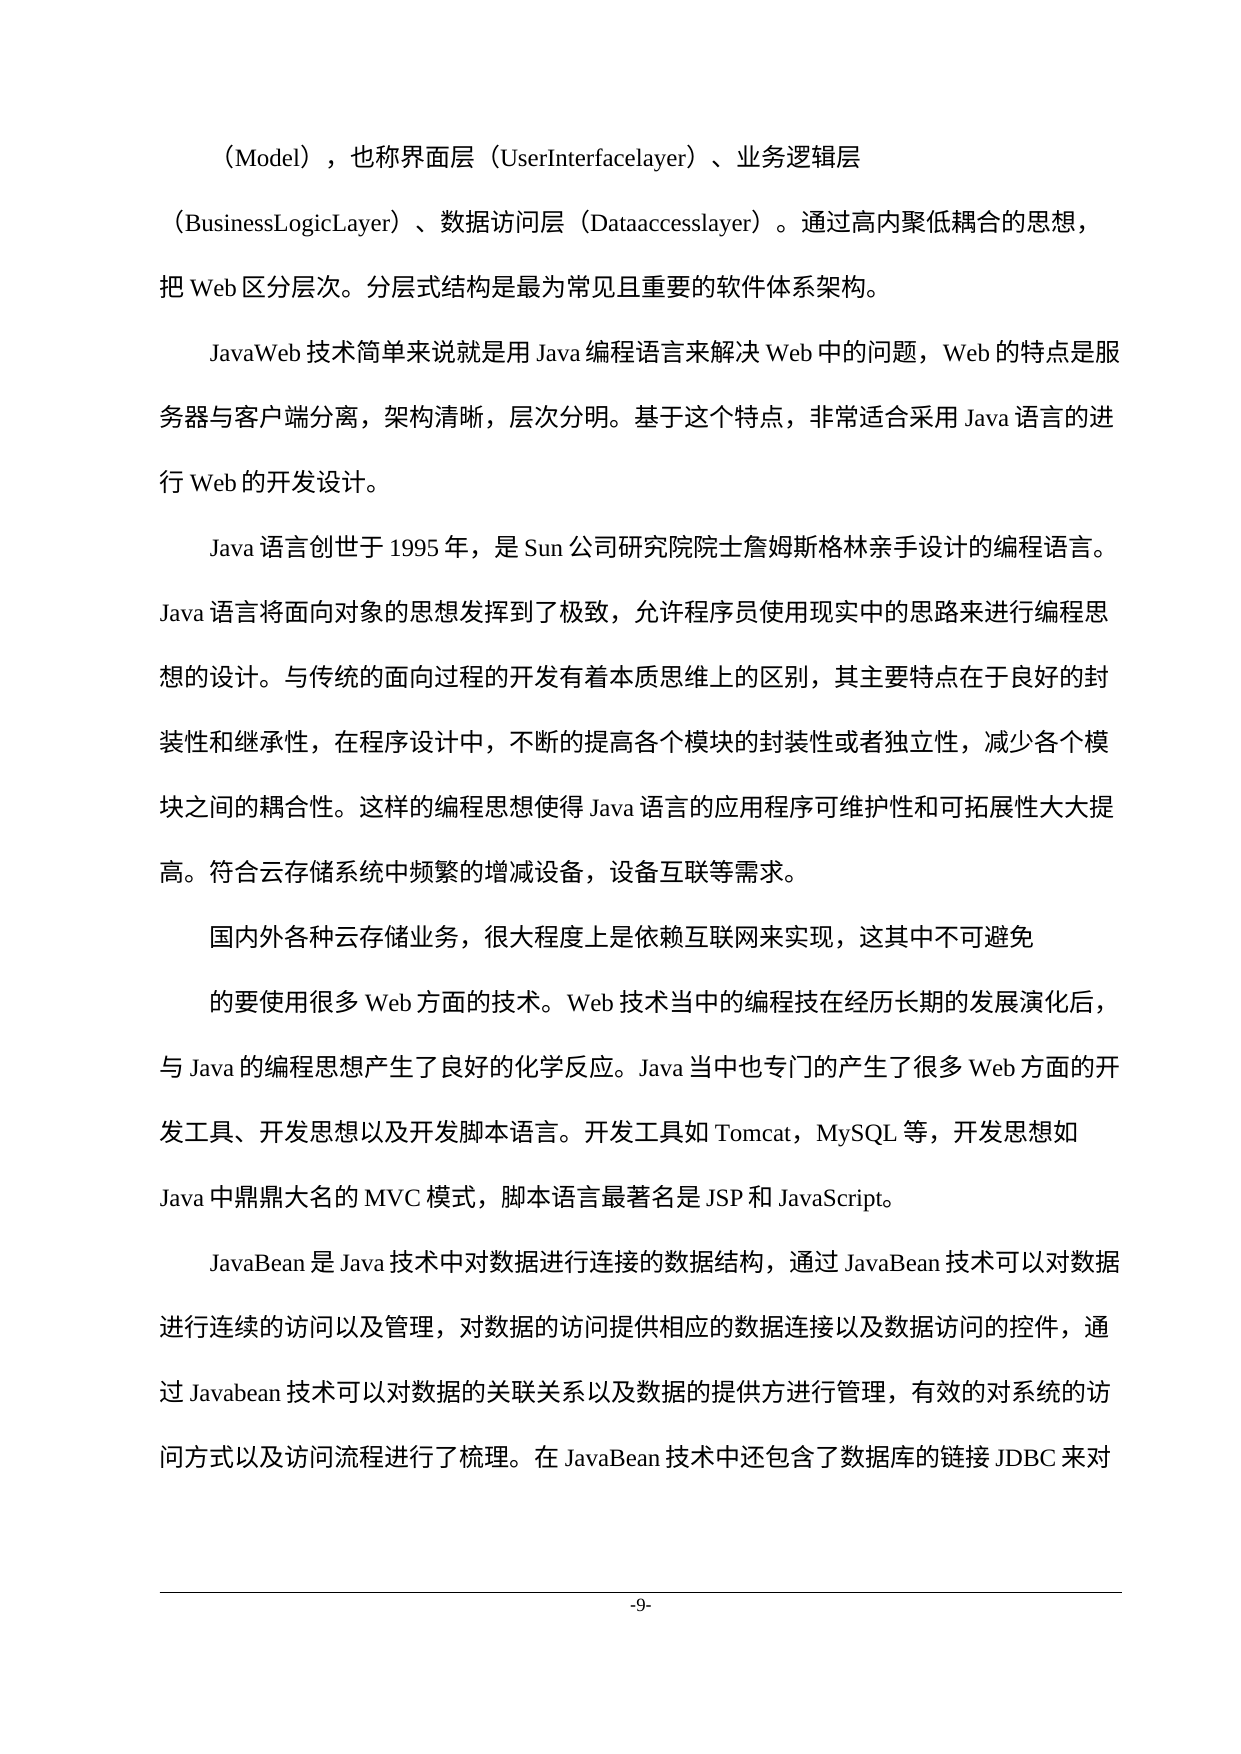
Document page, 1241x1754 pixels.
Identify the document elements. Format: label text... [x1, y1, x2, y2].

text （Model），也称界面层（UserInterfacelayer）、业务逻辑层（BusinessLogicLayer）、数据访问层（Dataaccesslayer）。通过高内聚低耦合的思想，把Web区分层次。分层式结构是最为常见且重要的软件体系架构。 [159, 123, 1122, 318]
text JavaWeb技术简单来说就是用Java编程语言来解决Web中的问题，Web的特点是服务器与客户端分离，架构清晰，层次分明。基于这个特点，非常适合采用Java语言的进行Web的开发设计。 [159, 318, 1122, 513]
text 的要使用很多Web方面的技术。Web技术当中的编程技在经历长期的发展演化后，与Java的编程思想产生了良好的化学反应。Java当中也专门的产生了很多Web方面的开发工具、开发思想以及开发脚本语言。开发工具如Tomcat，MySQL等，开发思想如Java中鼎鼎大名的MVC模式，脚本语言最著名是JSP和JavaScript。 [159, 968, 1122, 1228]
text Java语言创世于1995年，是Sun公司研究院院士詹姆斯格林亲手设计的编程语言。Java语言将面向对象的思想发挥到了极致，允许程序员使用现实中的思路来进行编程思想的设计。与传统的面向过程的开发有着本质思维上的区别，其主要特点在于良好的封装性和继承性，在程序设计中，不断的提高各个模块的封装性或者独立性，减少各个模块之间的耦合性。这样的编程思想使得Java语言的应用程序可维护性和可拓展性大大提高。符合云存储系统中频繁的增减设备，设备互联等需求。 [159, 513, 1122, 903]
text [159, 1228, 1122, 1488]
text 国内外各种云存储业务，很大程度上是依赖互联网来实现，这其中不可避免 [159, 903, 1122, 968]
